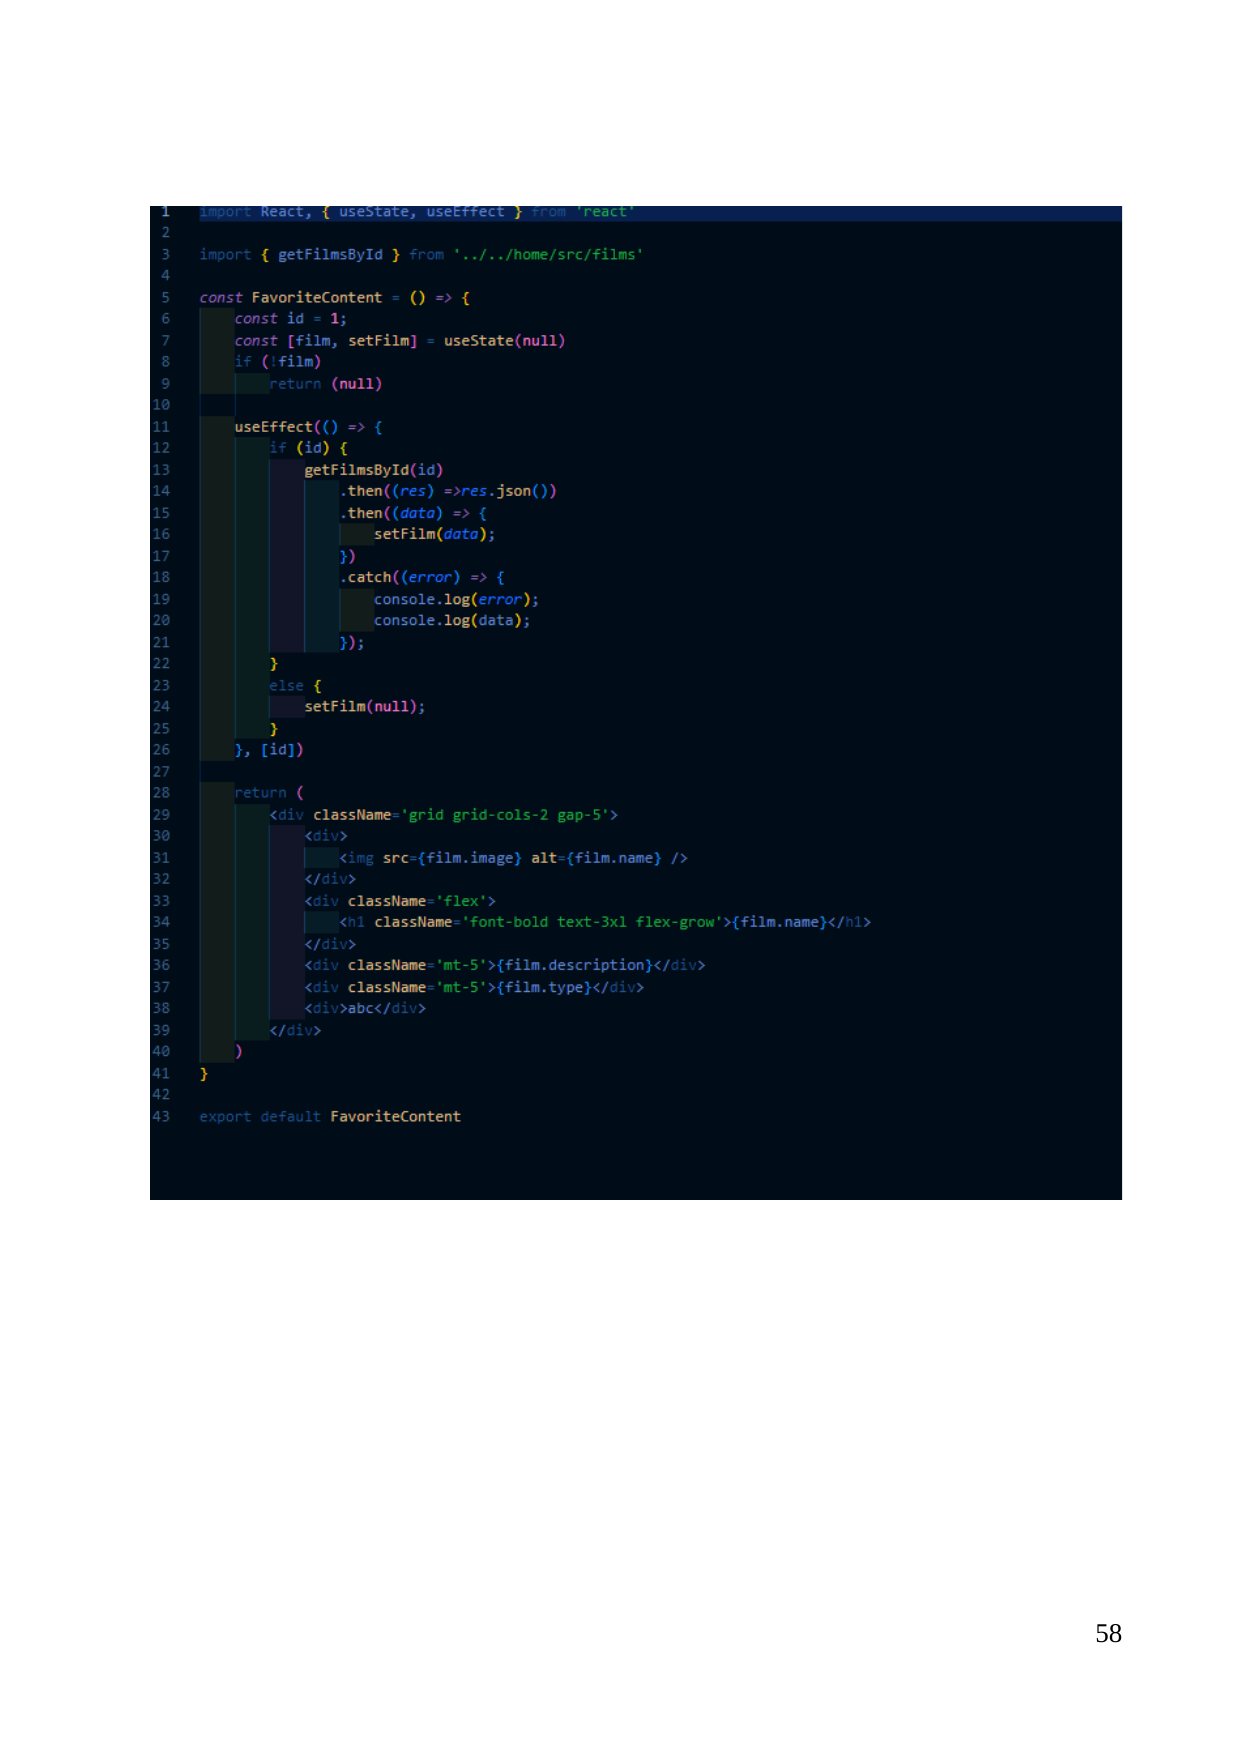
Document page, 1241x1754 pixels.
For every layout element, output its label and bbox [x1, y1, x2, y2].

picture [150, 206, 1123, 1200]
